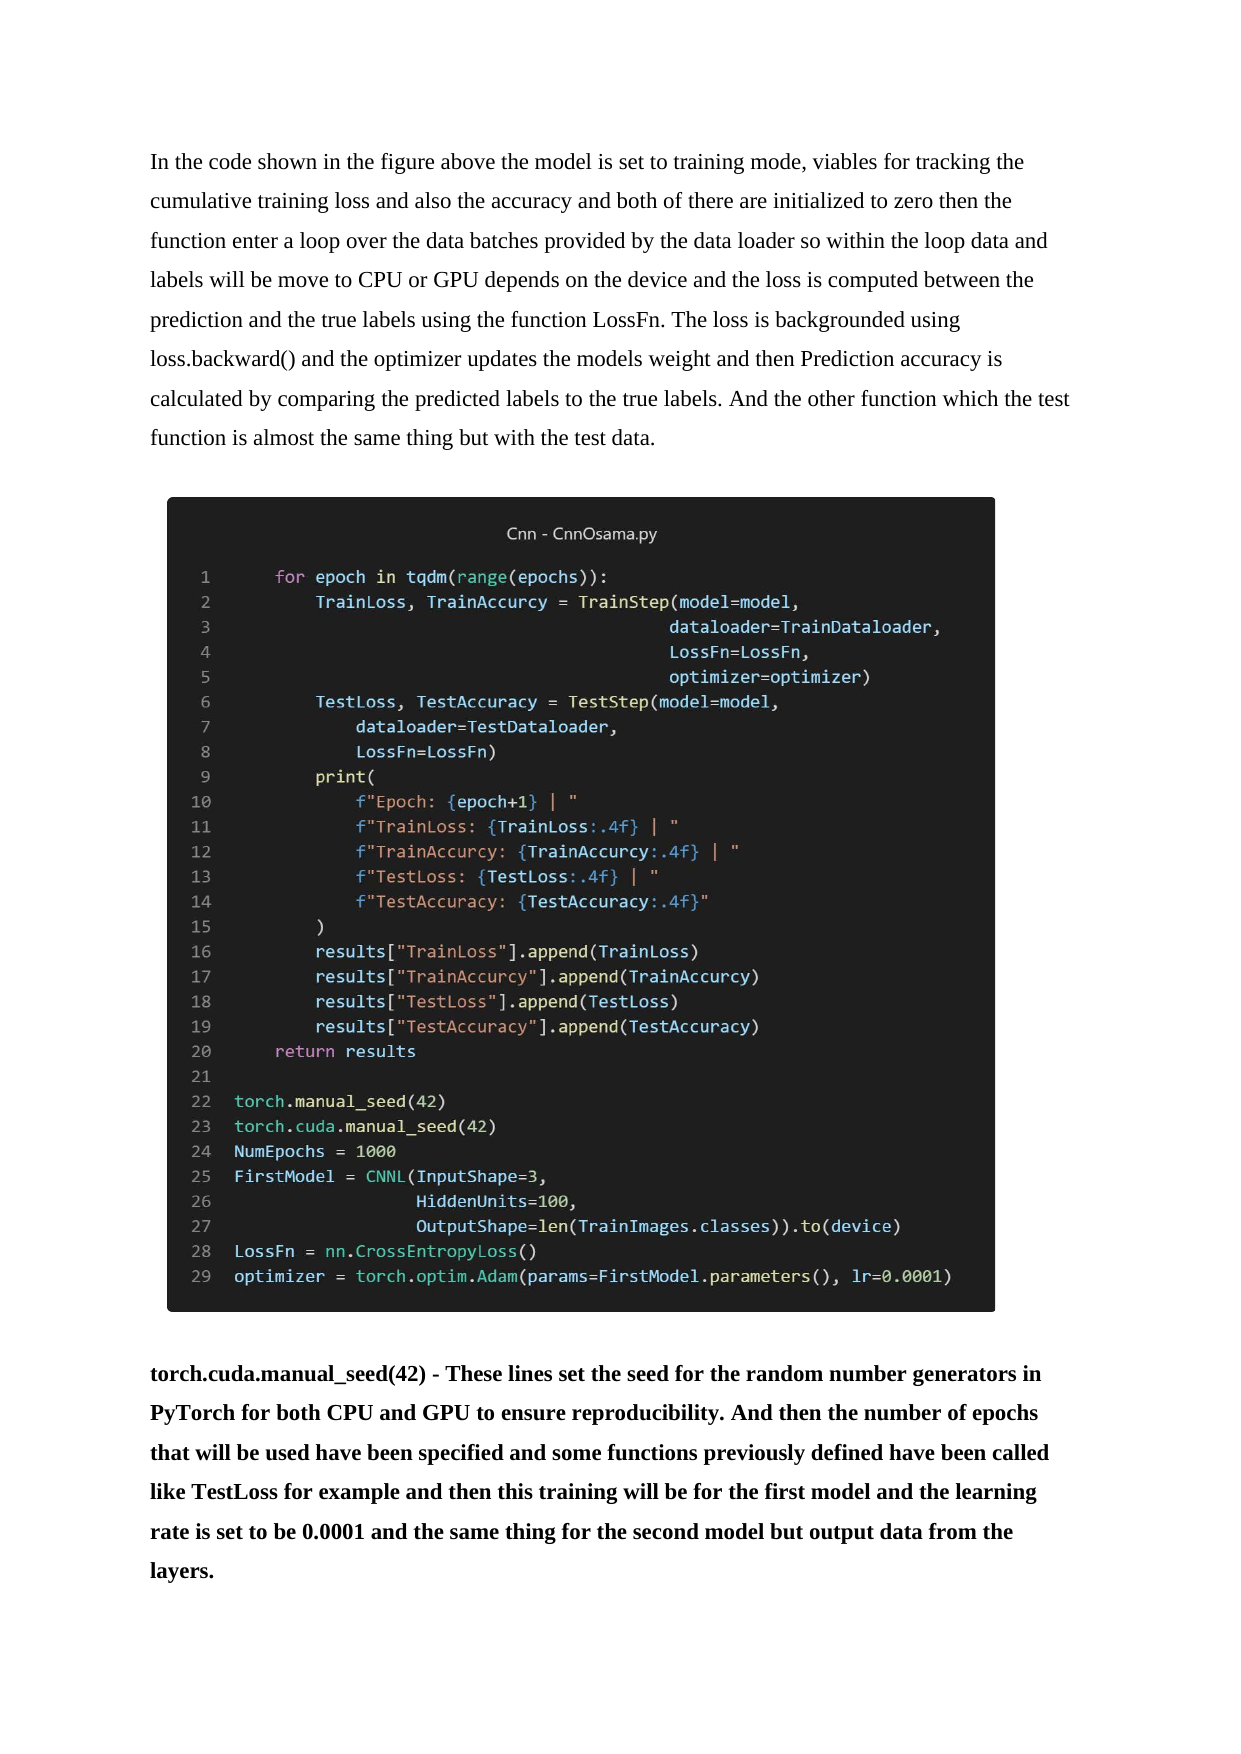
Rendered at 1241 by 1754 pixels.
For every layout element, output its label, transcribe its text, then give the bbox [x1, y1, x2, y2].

subtitle torch.cuda.manual_seed(42) - These lines set the seed for the random number generators in PyTorch for both CPU and GPU to ensure reproducibility. And then the number of epochs that will be used have been specified and some functions previously defined have been called like TestLoss for example and then this training will be for the first model and the learning rate is set to be 0.0001 and the same thing for the second model but output data from the layers. [150, 1360, 1081, 1583]
text In the code shown in the figure above the model is set to training mode, viables for tracking the cumulative training loss and also the accuracy and both of there are initialized to zero then the function enter a loop over the data batches provided by the data loader so within the loop data and labels will be move to CPU or GPU depends on the device and the loss is computed between the prediction and the true labels using the function LossFn. The loss is backgrounded using loss.backward() and the optimizer updates the models weight and then Prediction accuracy is calculated by comparing the predicted labels to the true labels. And the other function which the test function is almost the same thing but with the test data. [150, 148, 1081, 451]
picture [167, 497, 996, 1312]
